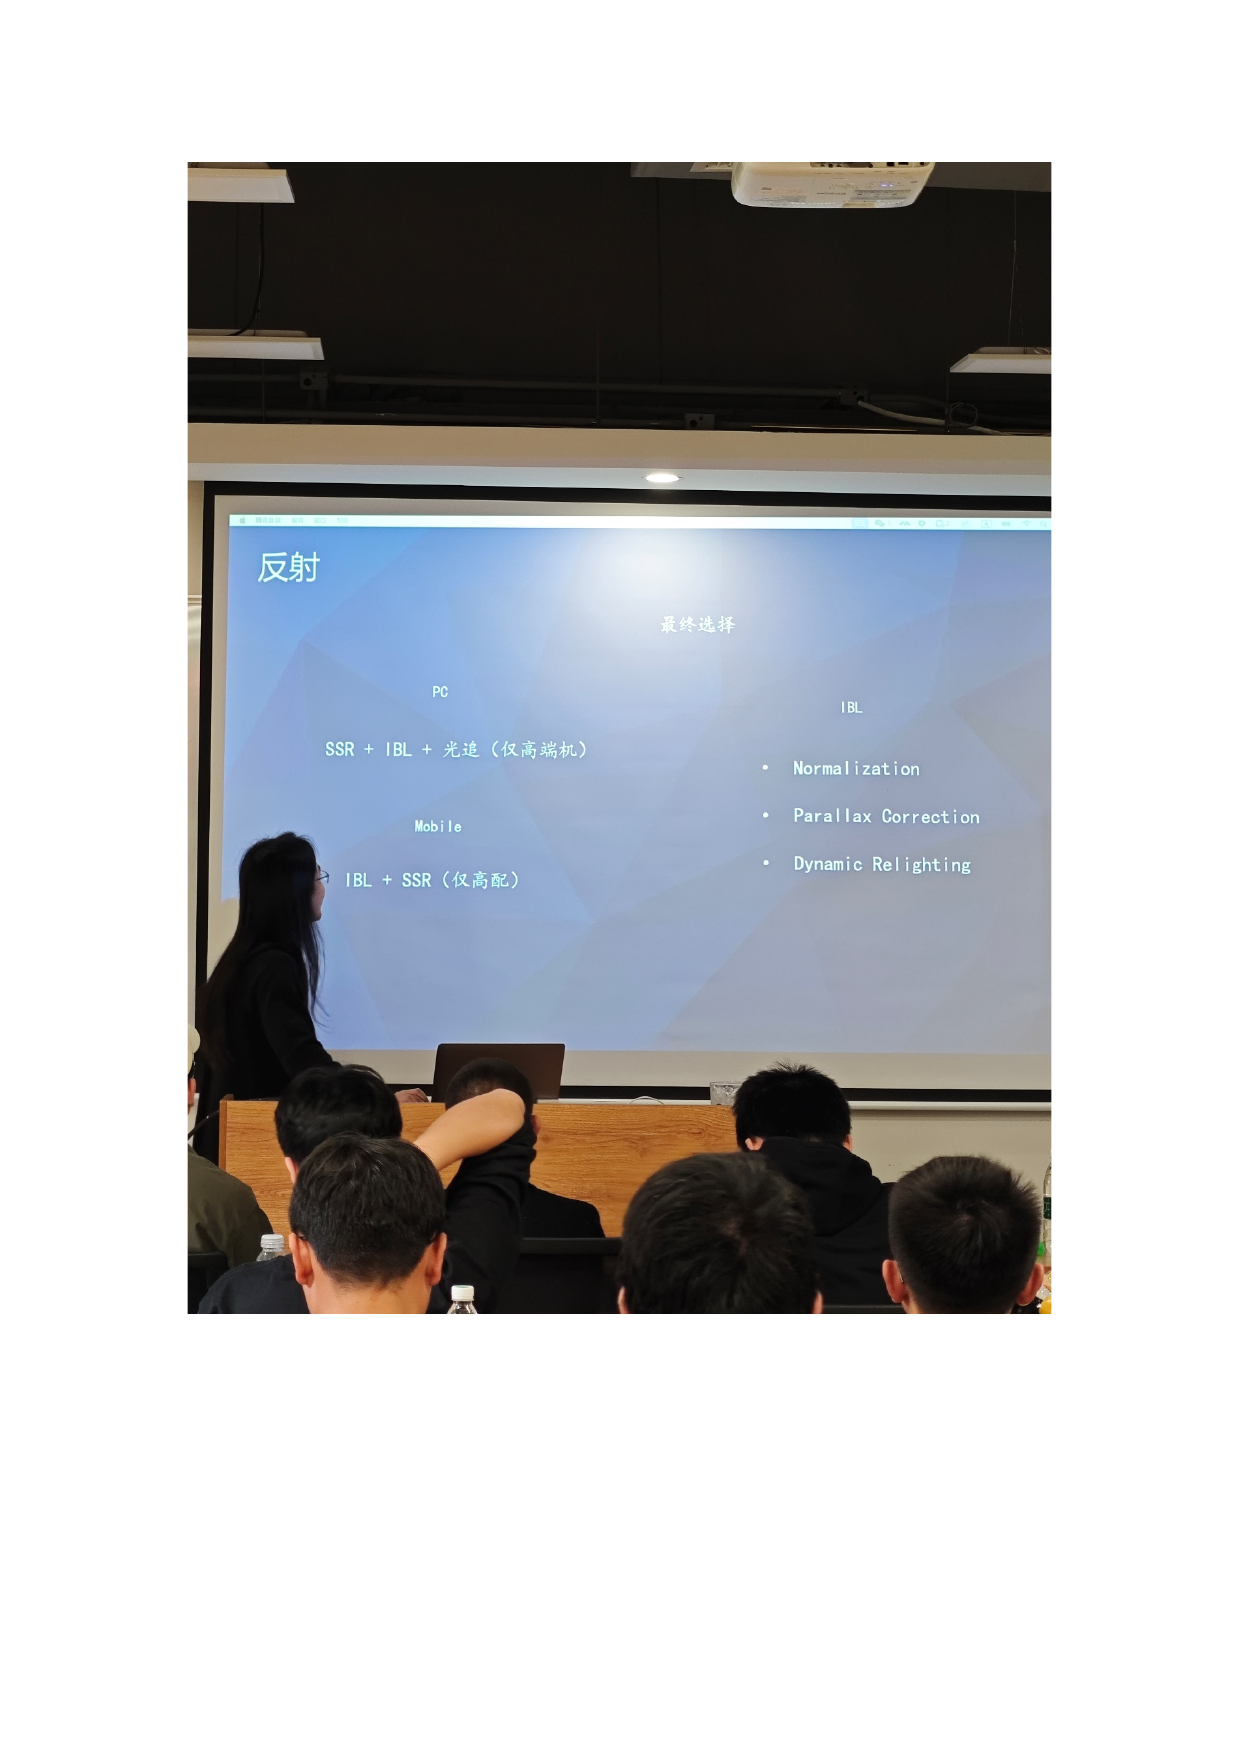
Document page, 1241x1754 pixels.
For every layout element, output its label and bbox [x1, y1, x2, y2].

picture [187, 162, 1052, 1314]
